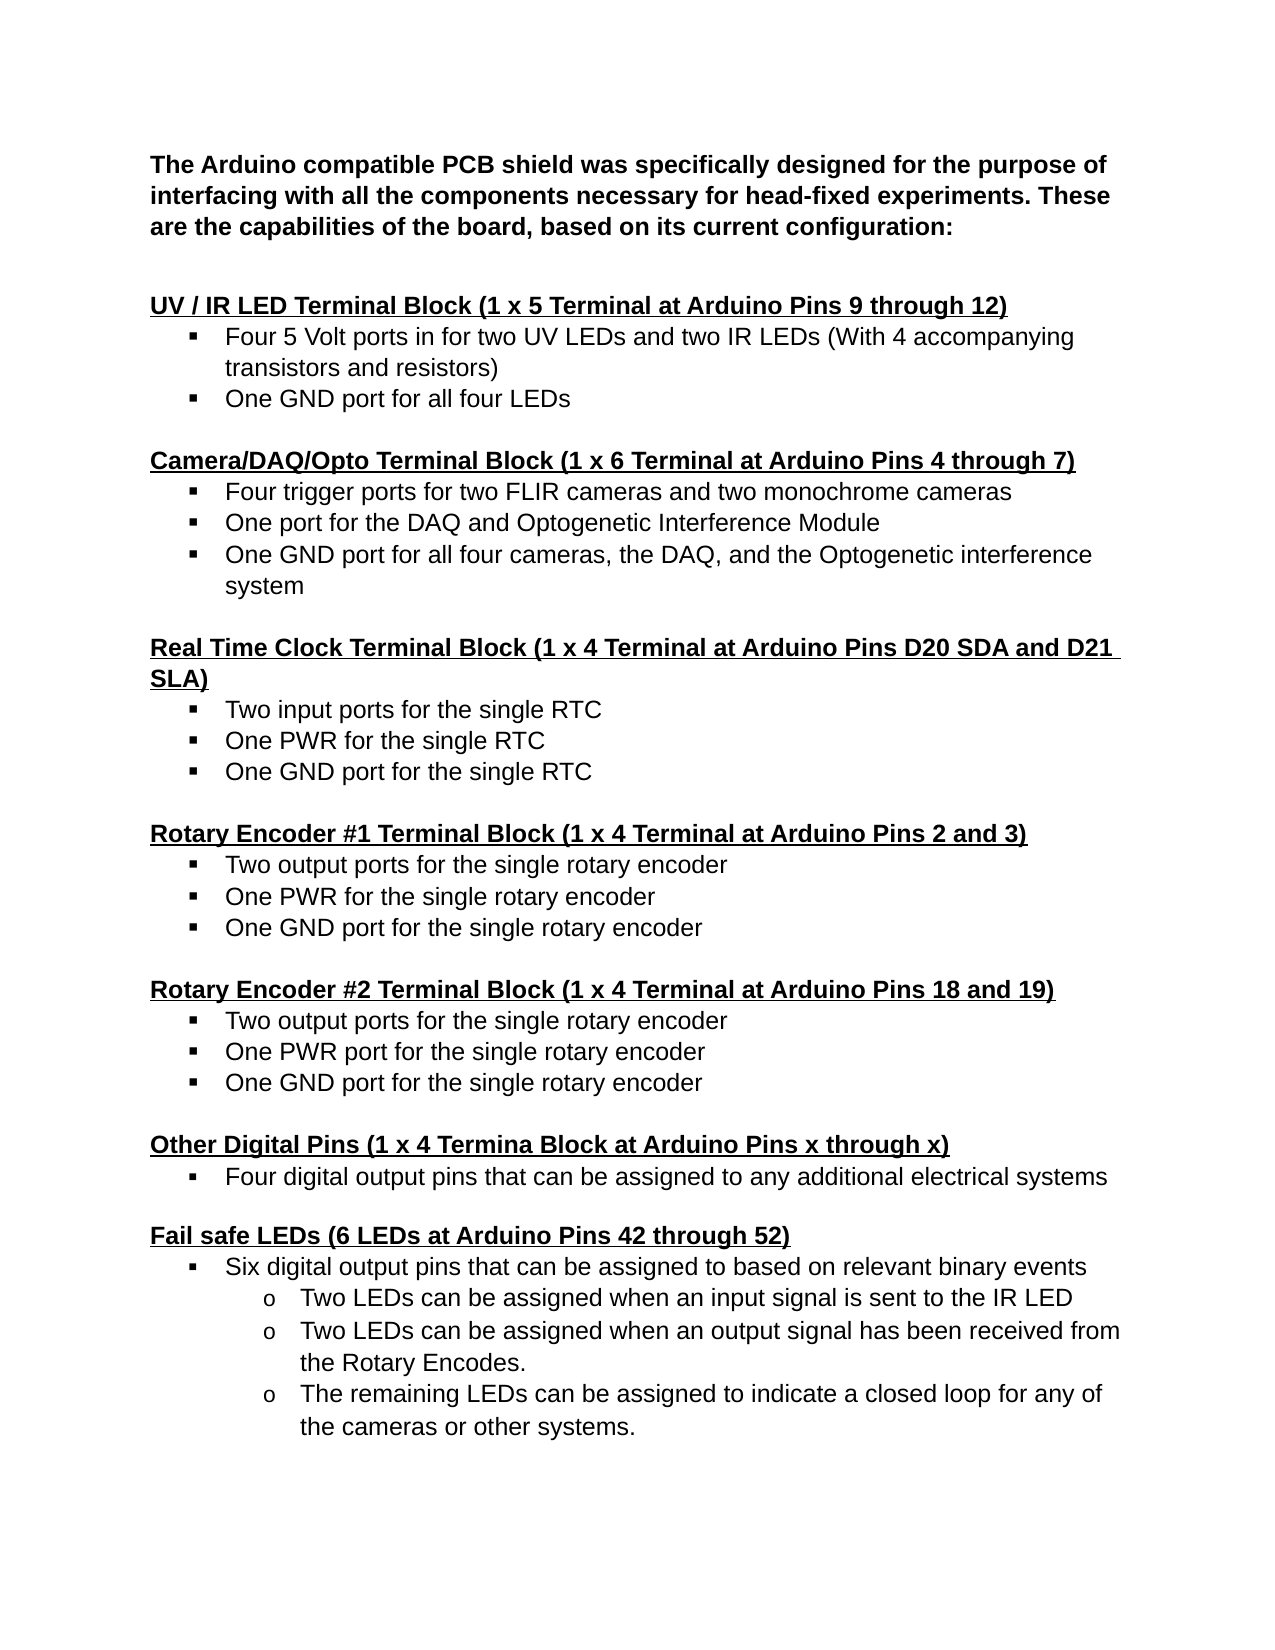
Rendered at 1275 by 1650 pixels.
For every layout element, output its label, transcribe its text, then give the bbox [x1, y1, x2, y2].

text Fail safe LEDs (6 LEDs at Arduino Pins 42 through 52) [150, 1221, 1125, 1250]
list Four digital output pins that can be assigned to any additional electrical systems [187, 1161, 1125, 1190]
list One PWR port for the single rotary encoder [187, 1037, 1125, 1066]
list One GND port for the single rotary encoder [187, 1068, 1125, 1097]
list One GND port for all four LEDs [187, 384, 1125, 413]
list One PWR for the single rotary encoder [187, 882, 1125, 910]
text Other Digital Pins (1 x 4 Termina Block at Arduino Pins x through x) [150, 1130, 1125, 1159]
list Four 5 Volt ports in for two UV LEDs and two IR LEDs (With 4 accompanying transistors and resistors) [187, 322, 1125, 382]
list Two input ports for the single RTC [187, 695, 1125, 724]
list Six digital output pins that can be assigned to based on relevant binary events [187, 1252, 1125, 1281]
text Rotary Encoder #1 Terminal Block (1 x 4 Terminal at Arduino Pins 2 and 3) [150, 819, 1125, 848]
list Two LEDs can be assigned when an output signal has been received from the Rotary Encodes. [262, 1316, 1125, 1377]
list One port for the DAQ and Optogenetic Interference Module [187, 508, 1125, 537]
list One GND port for the single RTC [187, 757, 1125, 786]
list Two output ports for the single rotary encoder [187, 850, 1125, 879]
list Four trigger ports for two FLIR cameras and two monochrome cameras [187, 477, 1125, 506]
text Rotary Encoder #2 Terminal Block (1 x 4 Terminal at Arduino Pins 18 and 19) [150, 975, 1125, 1004]
list The remaining LEDs can be assigned to indicate a closed loop for any of the cameras or other systems. [262, 1379, 1125, 1441]
list One GND port for the single rotary encoder [187, 913, 1125, 942]
text UV / IR LED Terminal Block (1 x 5 Terminal at Arduino Pins 9 through 12) [150, 291, 1125, 319]
list Two output ports for the single rotary encoder [187, 1006, 1125, 1035]
text Camera/DAQ/Opto Terminal Block (1 x 6 Terminal at Arduino Pins 4 through 7) [150, 446, 1125, 475]
list One GND port for all four cameras, the DAQ, and the Optogenetic interference system [187, 539, 1125, 599]
list One PWR for the single RTC [187, 726, 1125, 755]
text Real Time Clock Terminal Block (1 x 4 Terminal at Arduino Pins D20 SDA and D21 SLA) [150, 633, 1125, 693]
list Two LEDs can be assigned when an input signal is sent to the IR LED [262, 1283, 1125, 1313]
text The Arduino compatible PCB shield was specifically designed for the purpose of interfacing with all the components necessary for head-fixed experiments. These are the capabilities of the board, based on its current configuration: [150, 150, 1125, 241]
